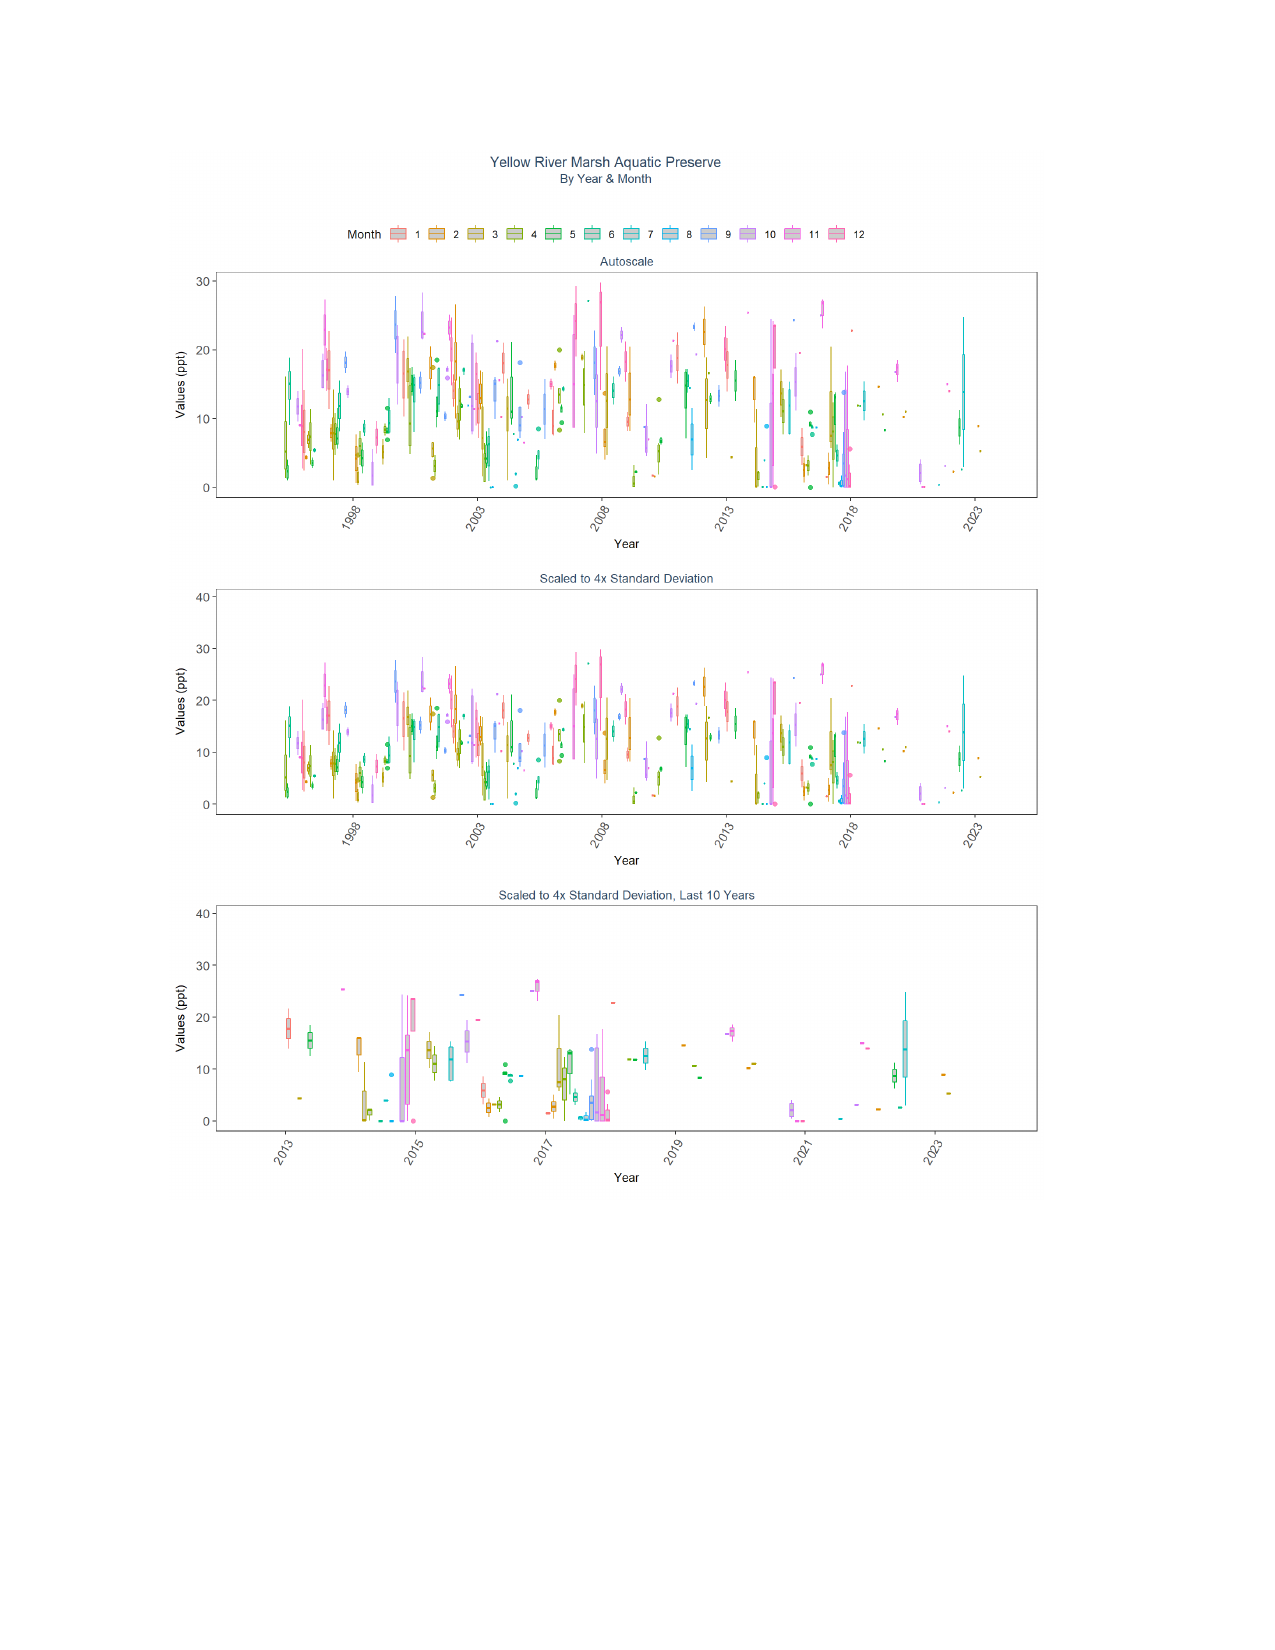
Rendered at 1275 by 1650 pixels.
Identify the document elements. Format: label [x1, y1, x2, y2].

picture [168, 150, 1044, 1200]
